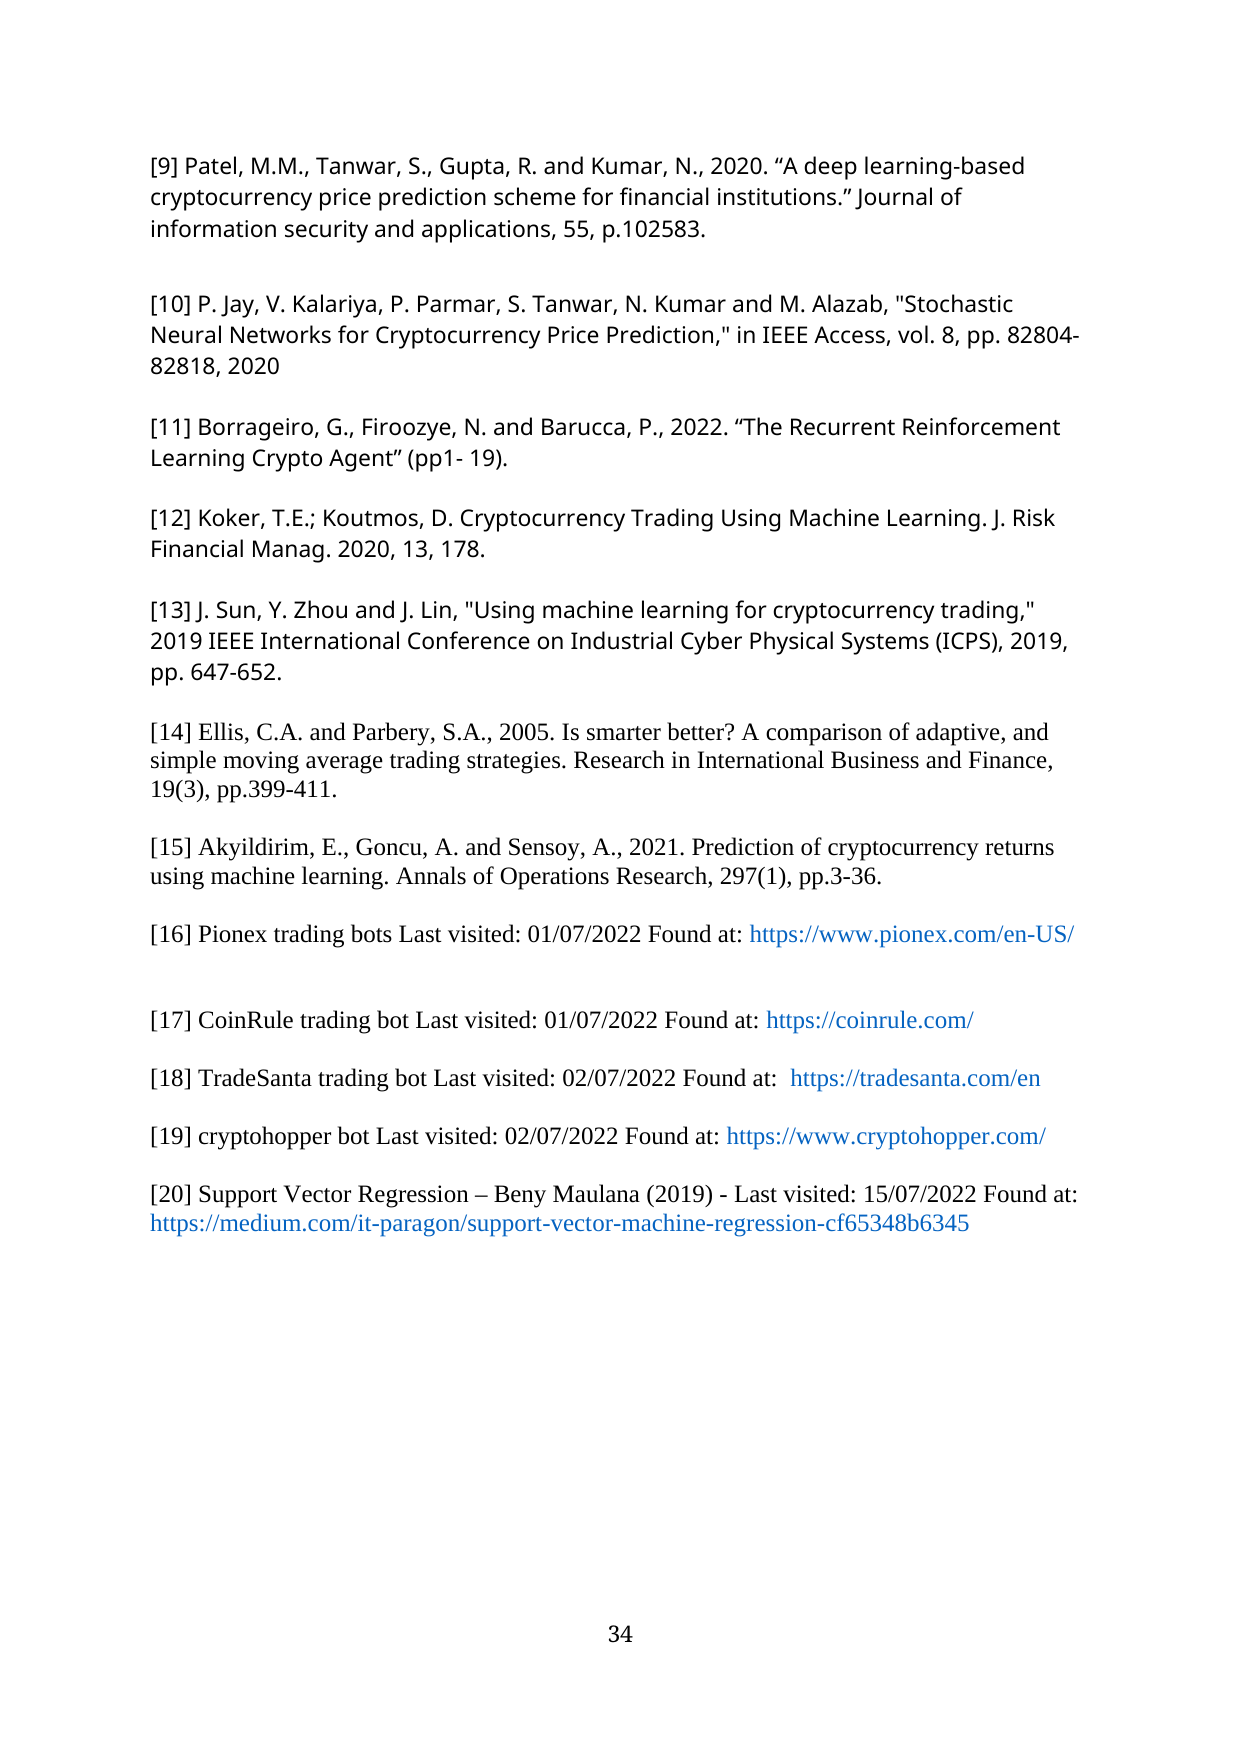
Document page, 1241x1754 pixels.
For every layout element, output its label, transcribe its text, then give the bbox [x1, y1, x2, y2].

text [14] Ellis, C.A. and Parbery, S.A., 2005. Is smarter better? A comparison of adaptive, and simple moving average trading strategies. Research in International Business and Finance, 19(3), pp.399-411. [150, 717, 1090, 803]
text [13] J. Sun, Y. Zhou and J. Lin, "Using machine learning for cryptocurrency trading," 2019 IEEE International Conference on Industrial Cyber Physical Systems (ICPS), 2019, pp. 647-652. [150, 594, 1090, 687]
text [15] Akyildirim, E., Goncu, A. and Sensoy, A., 2021. Prediction of cryptocurrency returns using machine learning. Annals of Operations Research, 297(1), pp.3-36. [150, 832, 1090, 889]
text [20] Support Vector Regression – Beny Maulana (2019) - Last visited: 15/07/2022 Found at: https://medium.com/it-paragon/support-vector-machine-regression-cf65348b6345 [150, 1179, 1090, 1237]
text [10] P. Jay, V. Kalariya, P. Parmar, S. Tanwar, N. Kumar and M. Alazab, "Stochastic Neural Networks for Cryptocurrency Price Prediction," in IEEE Access, vol. 8, pp. 82804-82818, 2020 [150, 287, 1090, 381]
text [12] Koker, T.E.; Koutmos, D. Cryptocurrency Trading Using Machine Learning. J. Risk Financial Manag. 2020, 13, 178. [150, 502, 1090, 564]
text [17] CoinRule trading bot Last visited: 01/07/2022 Found at: https://coinrule.com/ [150, 1005, 1090, 1034]
text [16] Pionex trading bots Last visited: 01/07/2022 Found at: https://www.pionex.com/en-US/ [150, 919, 1090, 947]
text [19] cryptohopper bot Last visited: 02/07/2022 Found at: https://www.cryptohopper.com/ [150, 1121, 1090, 1150]
text [9] Patel, M.M., Tanwar, S., Gupta, R. and Kumar, N., 2020. “A deep learning-based cryptocurrency price prediction scheme for financial institutions.” Journal of information security and applications, 55, p.102583. [150, 150, 1090, 275]
text [18] TradeSanta trading bot Last visited: 02/07/2022 Found at: https://tradesanta.com/en [150, 1063, 1090, 1092]
text [11] Borrageiro, G., Firoozye, N. and Barucca, P., 2022. “The Recurrent Reinforcement Learning Crypto Agent” (pp1- 19). [150, 410, 1090, 473]
